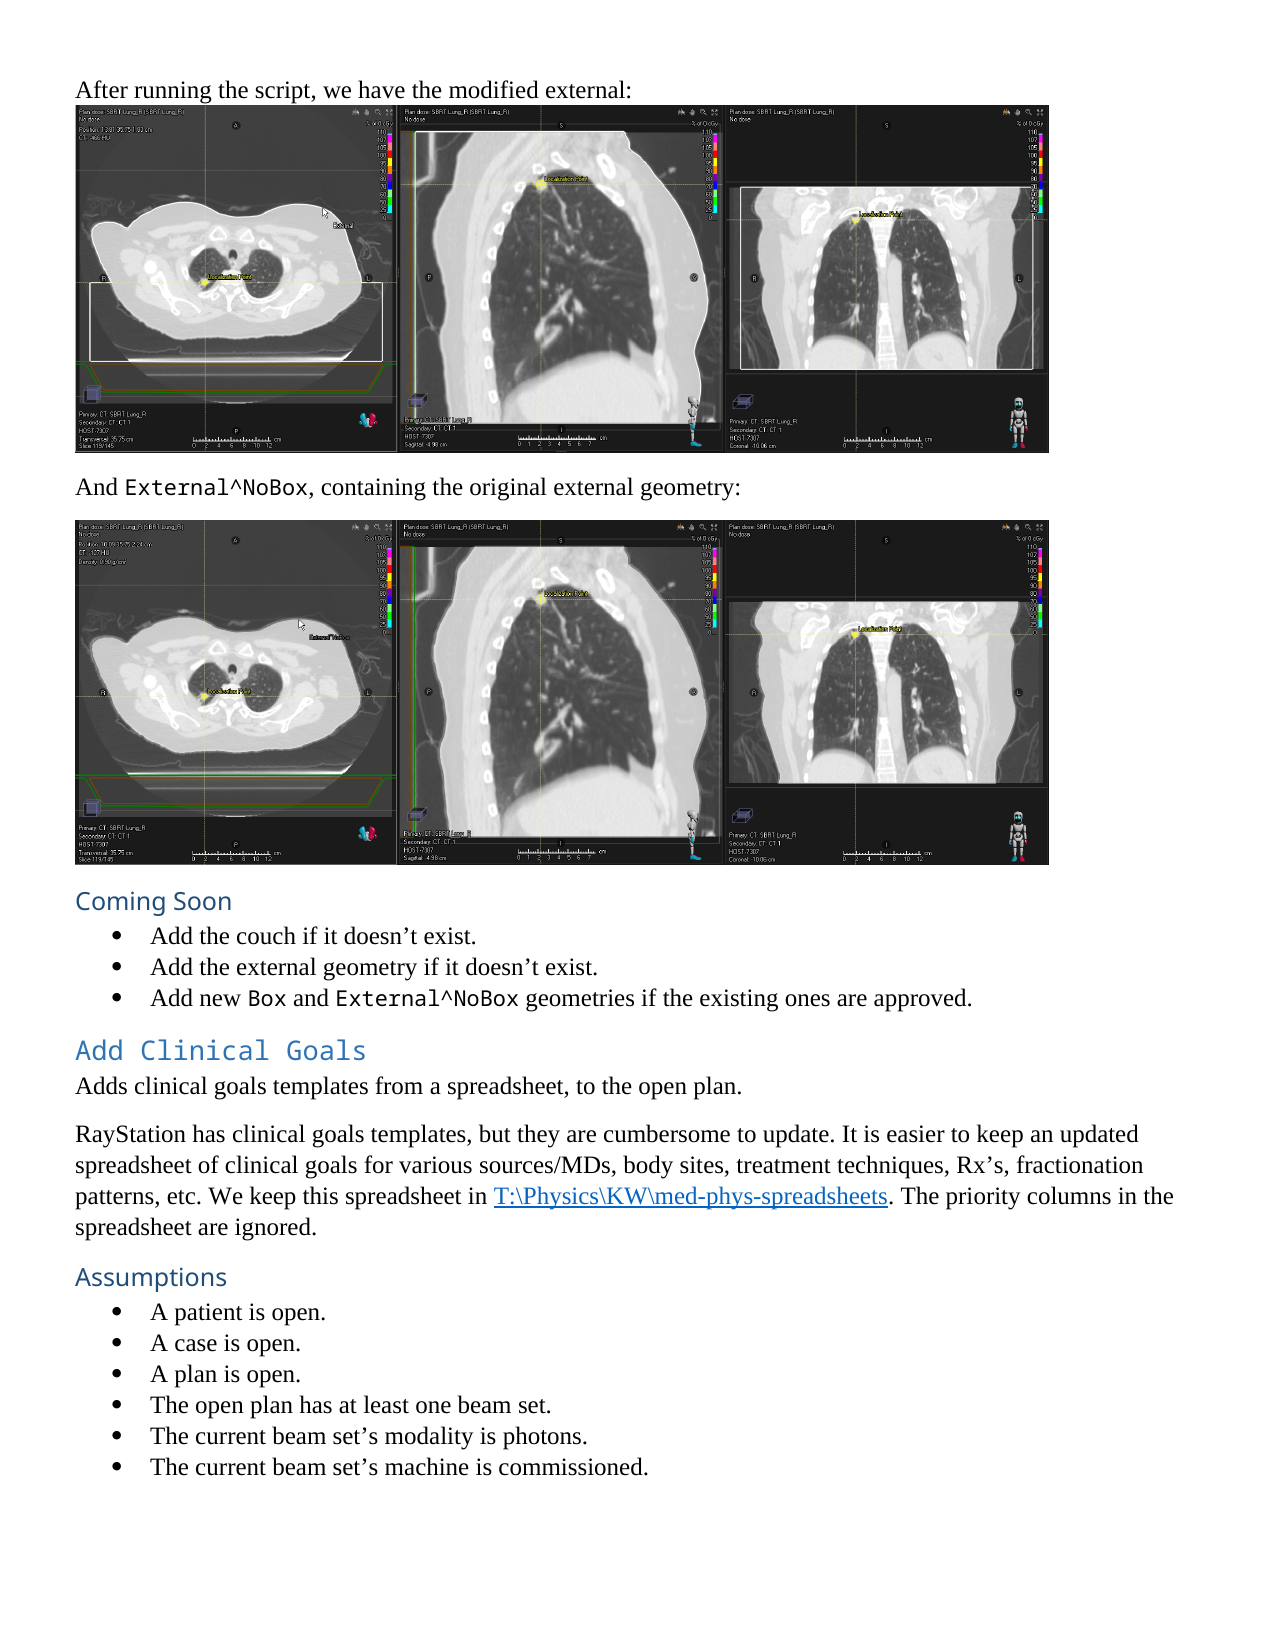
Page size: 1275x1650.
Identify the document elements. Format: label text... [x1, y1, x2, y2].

picture [75, 520, 1049, 865]
subtitle Assumptions [75, 1260, 1200, 1294]
picture [75, 105, 1049, 453]
list Add the couch if it doesn’t exist. [112, 921, 1200, 949]
list Add new Box and External^NoBox geometries if the existing ones are approved. [112, 983, 1200, 1013]
subtitle Add Clinical Goals [75, 1032, 1200, 1068]
list Add the external geometry if it doesn’t exist. [112, 952, 1200, 981]
list The current beam set’s machine is commissioned. [112, 1452, 1200, 1481]
text Adds clinical goals templates from a spreadsheet, to the open plan. [75, 1071, 1200, 1100]
subtitle Coming Soon [75, 884, 1200, 918]
list The current beam set’s modality is photons. [112, 1421, 1200, 1450]
list A case is open. [112, 1328, 1200, 1357]
text RayStation has clinical goals templates, but they are cumbersome to update. It is easier to keep an updated spreadsheet of clinical goals for various sources/MDs, body sites, treatment techniques, Rx’s, fractionation patterns, etc. We keep this spreadsheet in T:\Physics\KW\med-phys-spreadsheets. The priority columns in the spreadsheet are ignored. [75, 1119, 1200, 1241]
list A plan is open. [112, 1359, 1200, 1388]
list The open plan has at least one beam set. [112, 1390, 1200, 1419]
list A patient is open. [112, 1297, 1200, 1326]
text And External^NoBox, containing the original external geometry: [75, 472, 1200, 502]
